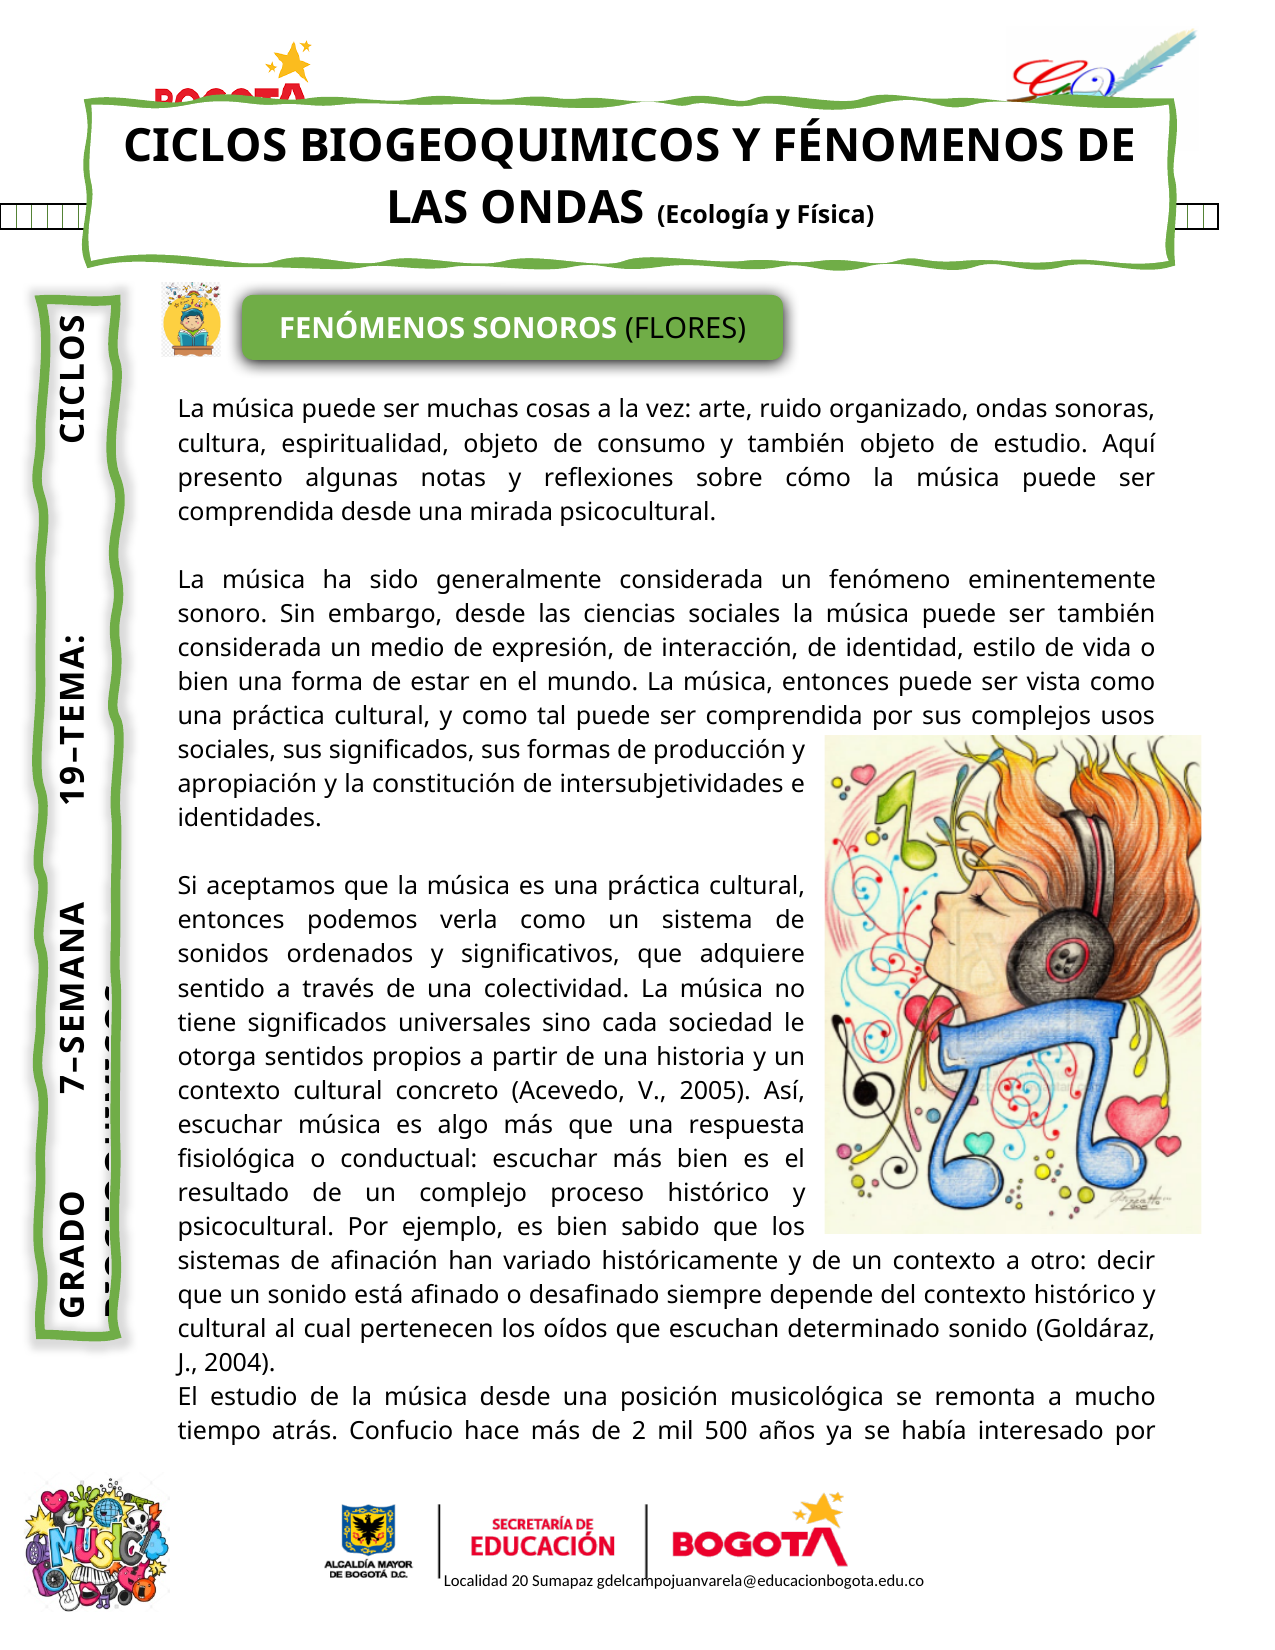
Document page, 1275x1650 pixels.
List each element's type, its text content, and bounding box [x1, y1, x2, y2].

picture [109, 17, 355, 102]
picture [161, 282, 221, 357]
picture [314, 1487, 860, 1582]
picture [823, 735, 1202, 1232]
text Si aceptamos que la música es una práctica cultural, entonces podemos verla como un sistema de sonidos ordenados y significativos, que adquiere sentido a través de una colectividad. La música no tiene significados universales sino cada sociedad le otorga sentidos propios a partir de una historia y un contexto cultural concreto (Acevedo, V., 2005). Así, escuchar música es algo más que una respuesta fisiológica o conductual: escuchar más bien es el resultado de un complejo proceso histórico y psicocultural. Por ejemplo, es bien sabido que los sistemas de afinación han variado históricamente y de un contexto a otro: decir que un sonido está afinado o desafinado siempre depende del contexto histórico y cultural al cual pertenecen los oídos que escuchan determinado sonido (Goldáraz, J., 2004). [177, 868, 1157, 1379]
text La música ha sido generalmente considerada un fenómeno eminentemente sonoro. Sin embargo, desde las ciencias sociales la música puede ser también considerada un medio de expresión, de interacción, de identidad, estilo de vida o bien una forma de estar en el mundo. La música, entonces puede ser vista como una práctica cultural, y como tal puede ser comprendida por sus complejos usos sociales, sus significados, sus formas de producción y apropiación y la constitución de intersubjetividades e identidades. [177, 561, 1157, 834]
text La música puede ser muchas cosas a la vez: arte, ruido organizado, ondas sonoras, cultura, espiritualidad, objeto de consumo y también objeto de estudio. Aquí presento algunas notas y reflexiones sobre cómo la música puede ser comprendida desde una mirada psicocultural. [177, 391, 1157, 527]
picture [1005, 26, 1199, 151]
picture [23, 1472, 170, 1612]
